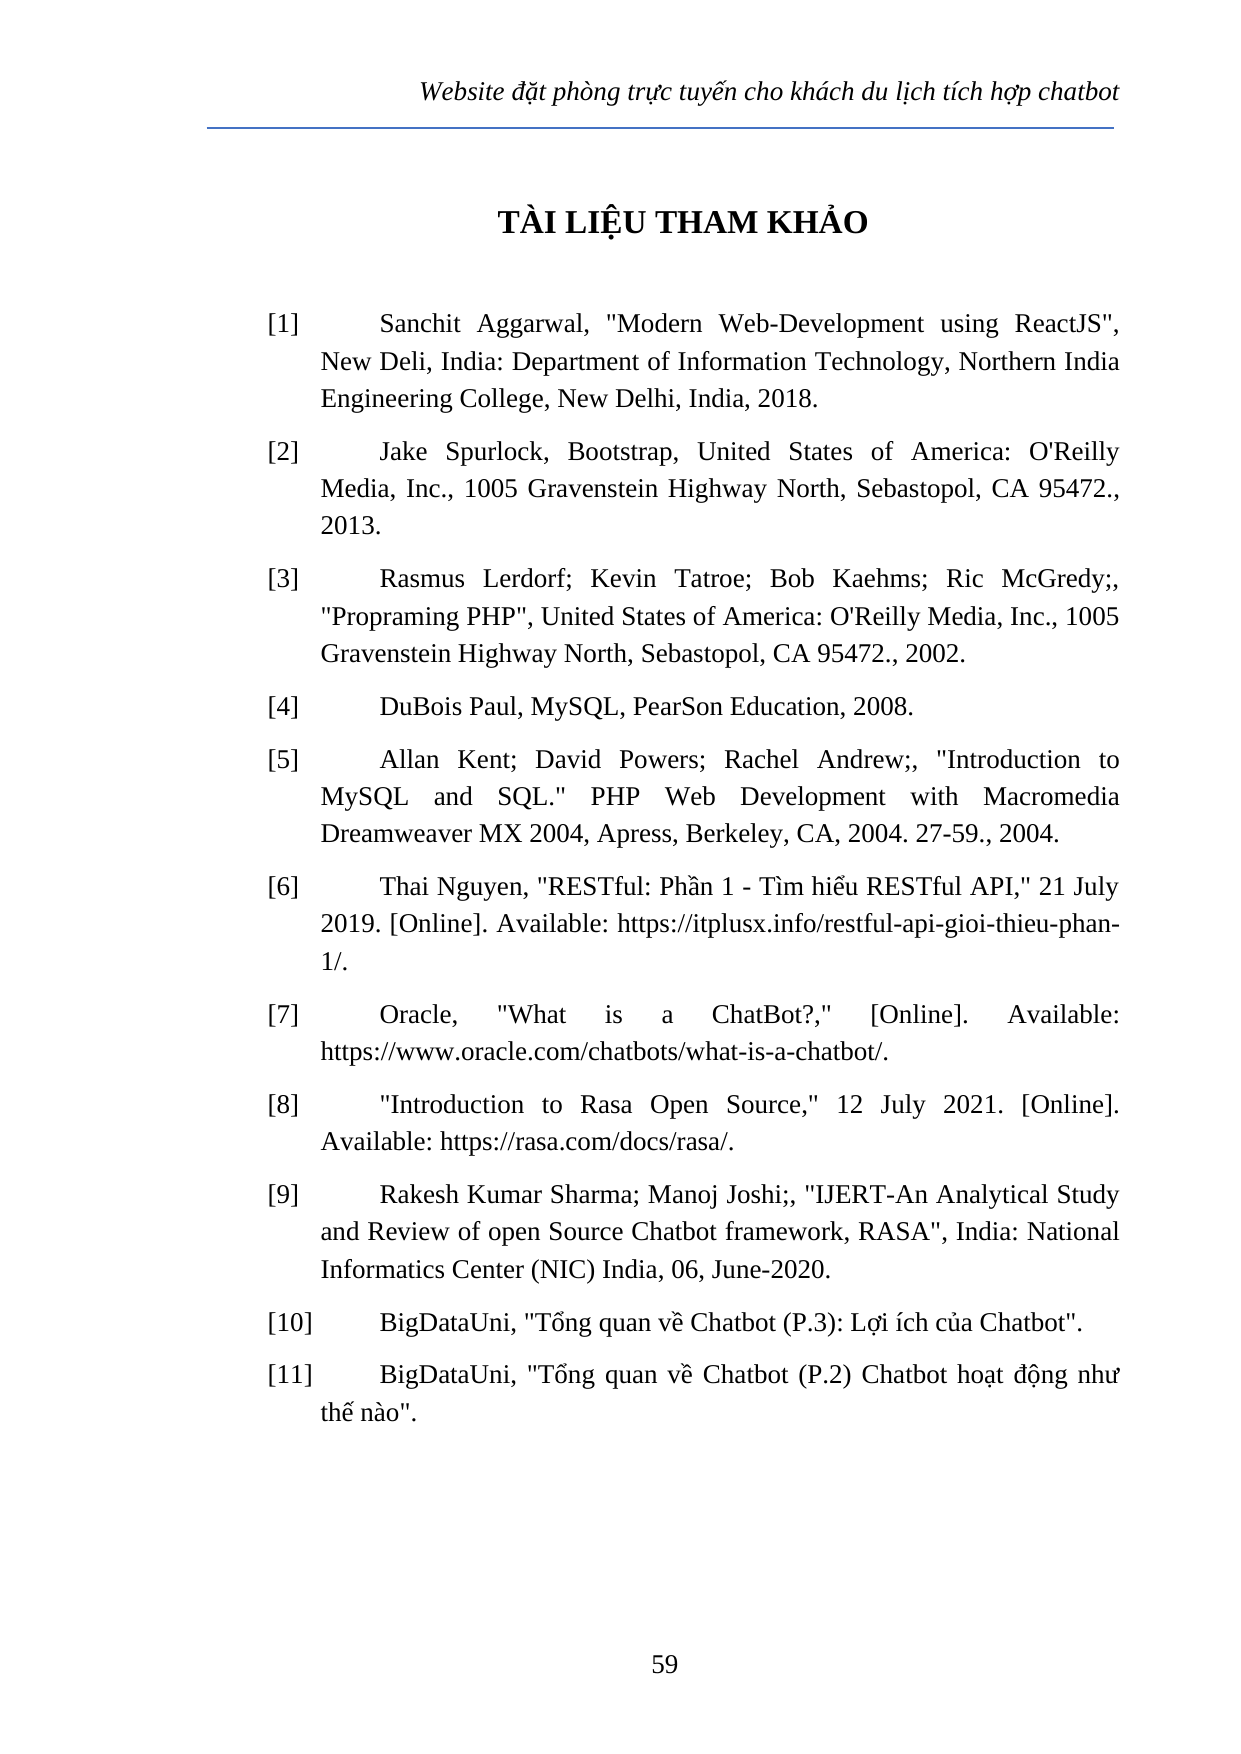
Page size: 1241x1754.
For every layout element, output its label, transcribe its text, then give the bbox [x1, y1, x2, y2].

subtitle TÀI LIỆU THAM KHẢO [244, 202, 1122, 241]
